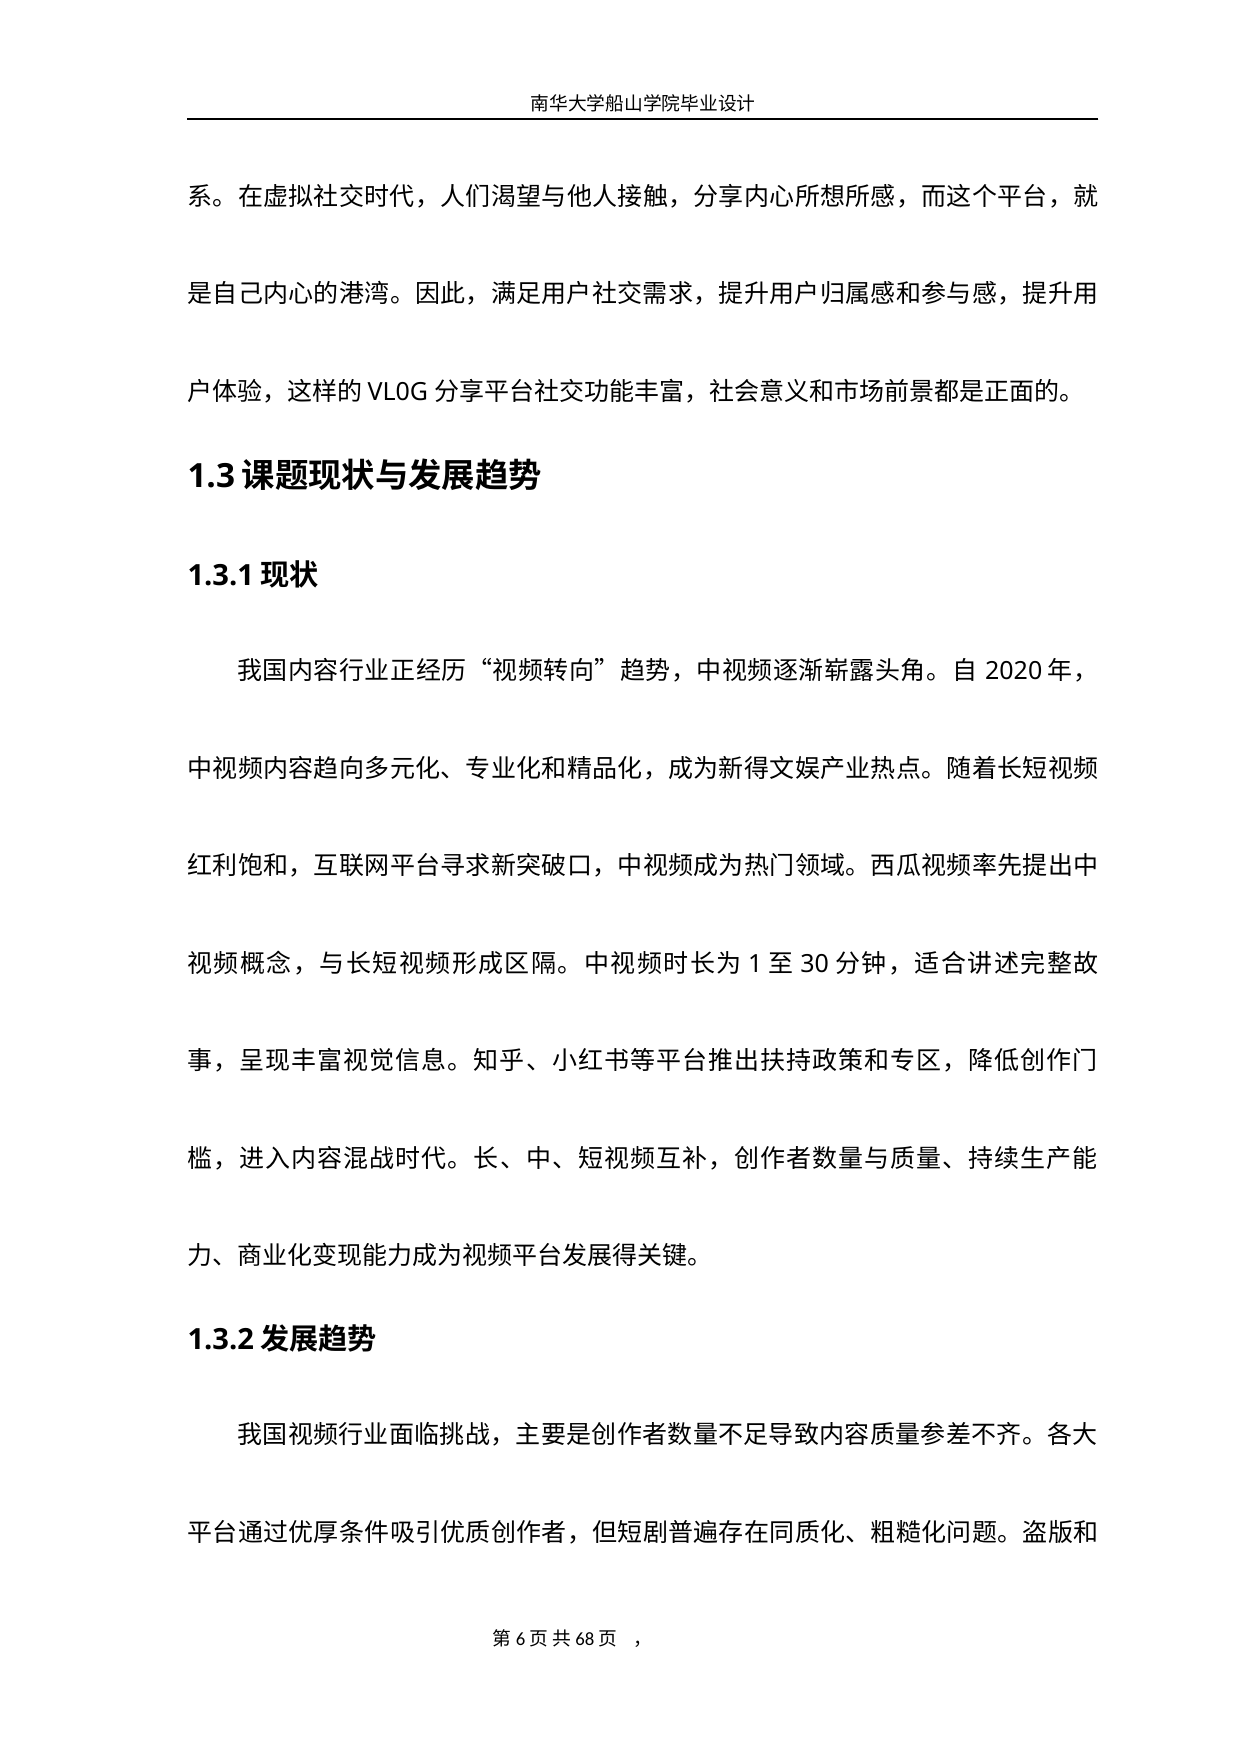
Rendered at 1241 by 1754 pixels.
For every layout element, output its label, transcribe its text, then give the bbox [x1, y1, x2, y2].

text 我国内容行业正经历“视频转向”趋势，中视频逐渐崭露头角。自2020年，中视频内容趋向多元化、专业化和精品化，成为新得文娱产业热点。随着长短视频红利饱和，互联网平台寻求新突破口，中视频成为热门领域。西瓜视频率先提出中视频概念，与长短视频形成区隔。中视频时长为1至30分钟，适合讲述完整故事，呈现丰富视觉信息。知乎、小红书等平台推出扶持政策和专区，降低创作门槛，进入内容混战时代。长、中、短视频互补，创作者数量与质量、持续生产能力、商业化变现能力成为视频平台发展得关键。 [187, 636, 1098, 1286]
subtitle 1.3.2发展趋势 [187, 1304, 1098, 1369]
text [187, 162, 1098, 422]
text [187, 1400, 1098, 1563]
subtitle 1.3.1现状 [187, 540, 1098, 605]
subtitle 1.3课题现状与发展趋势 [187, 440, 1098, 505]
